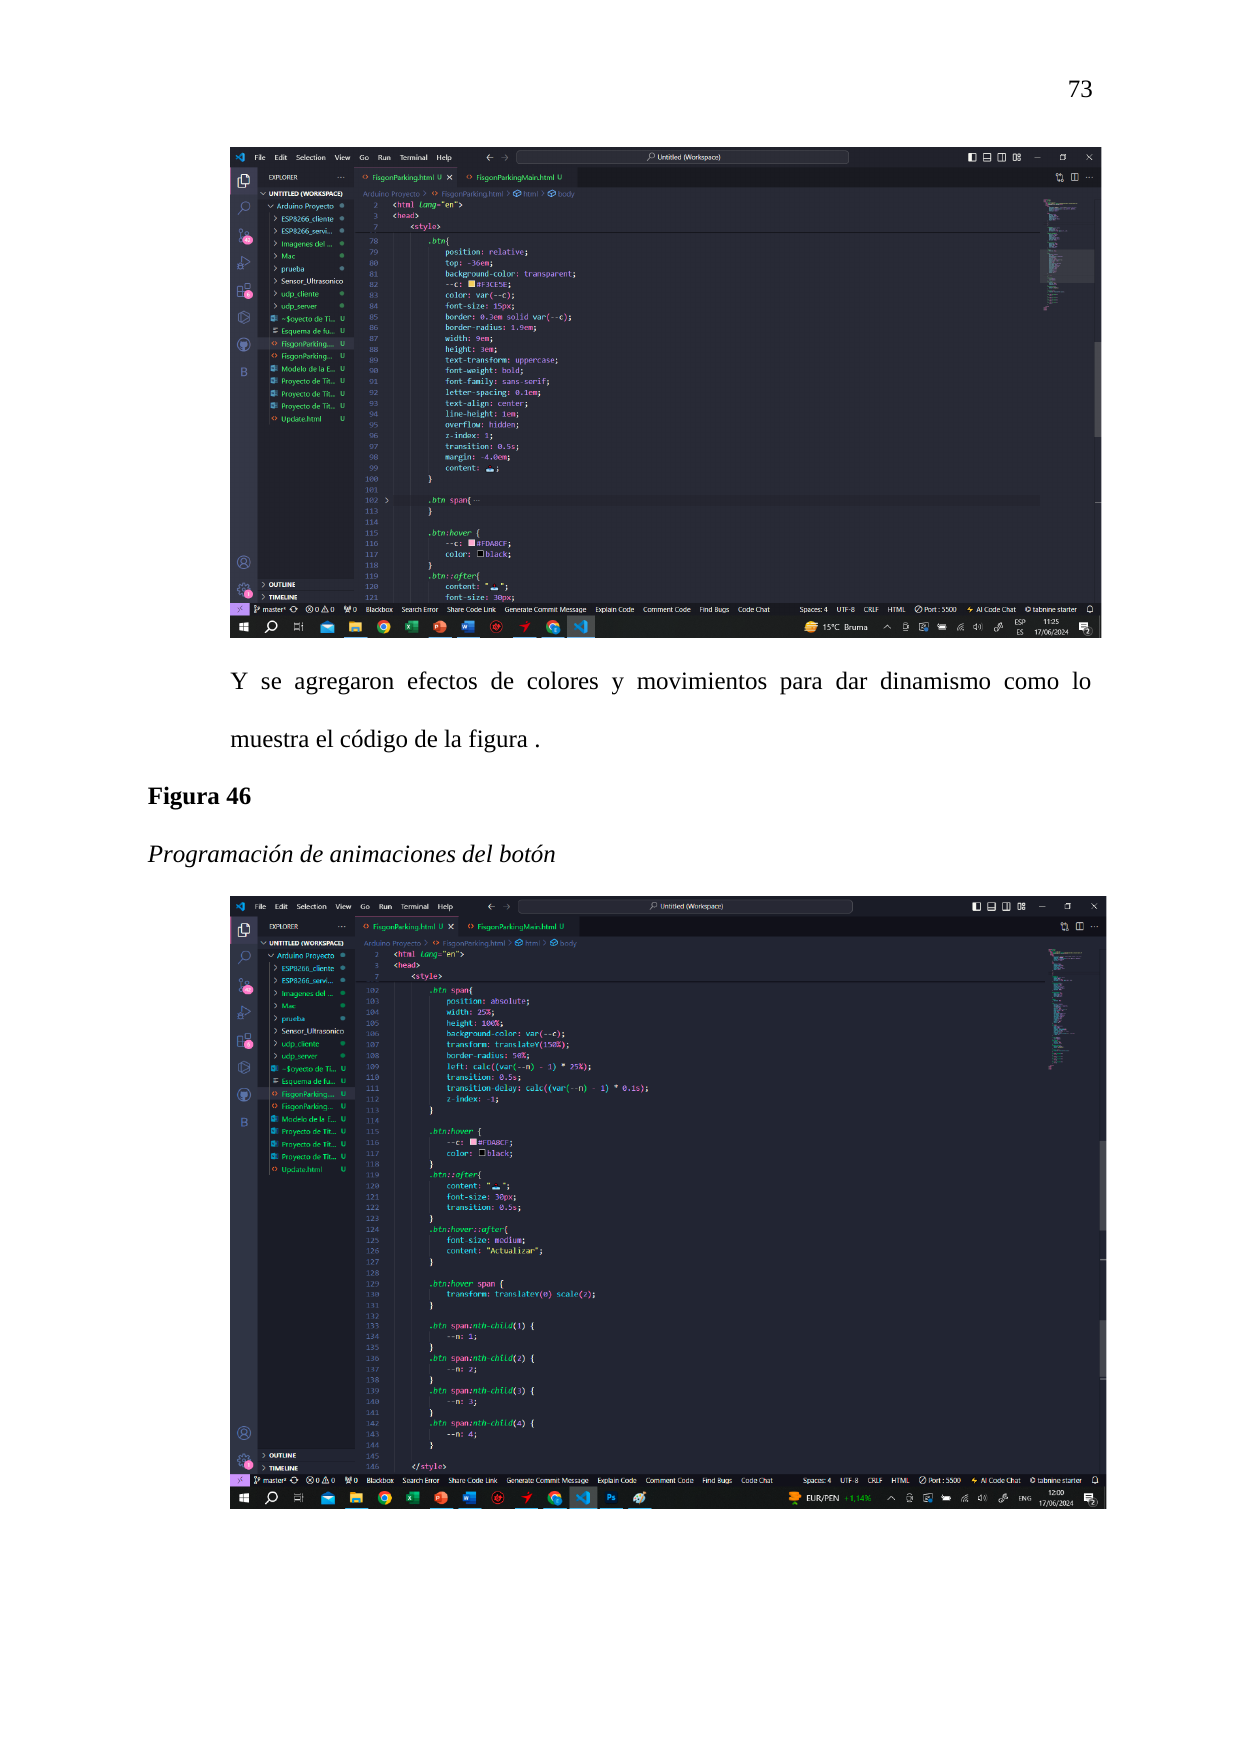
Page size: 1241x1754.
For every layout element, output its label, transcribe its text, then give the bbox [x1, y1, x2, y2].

picture [230, 147, 1102, 638]
picture [230, 896, 1107, 1509]
text Y se agregaron efectos de colores y movimientos para dar dinamismo como lo muestra el código de la figura . [230, 666, 1092, 753]
text Figura 46 Programación de animaciones del botón [148, 781, 1092, 868]
